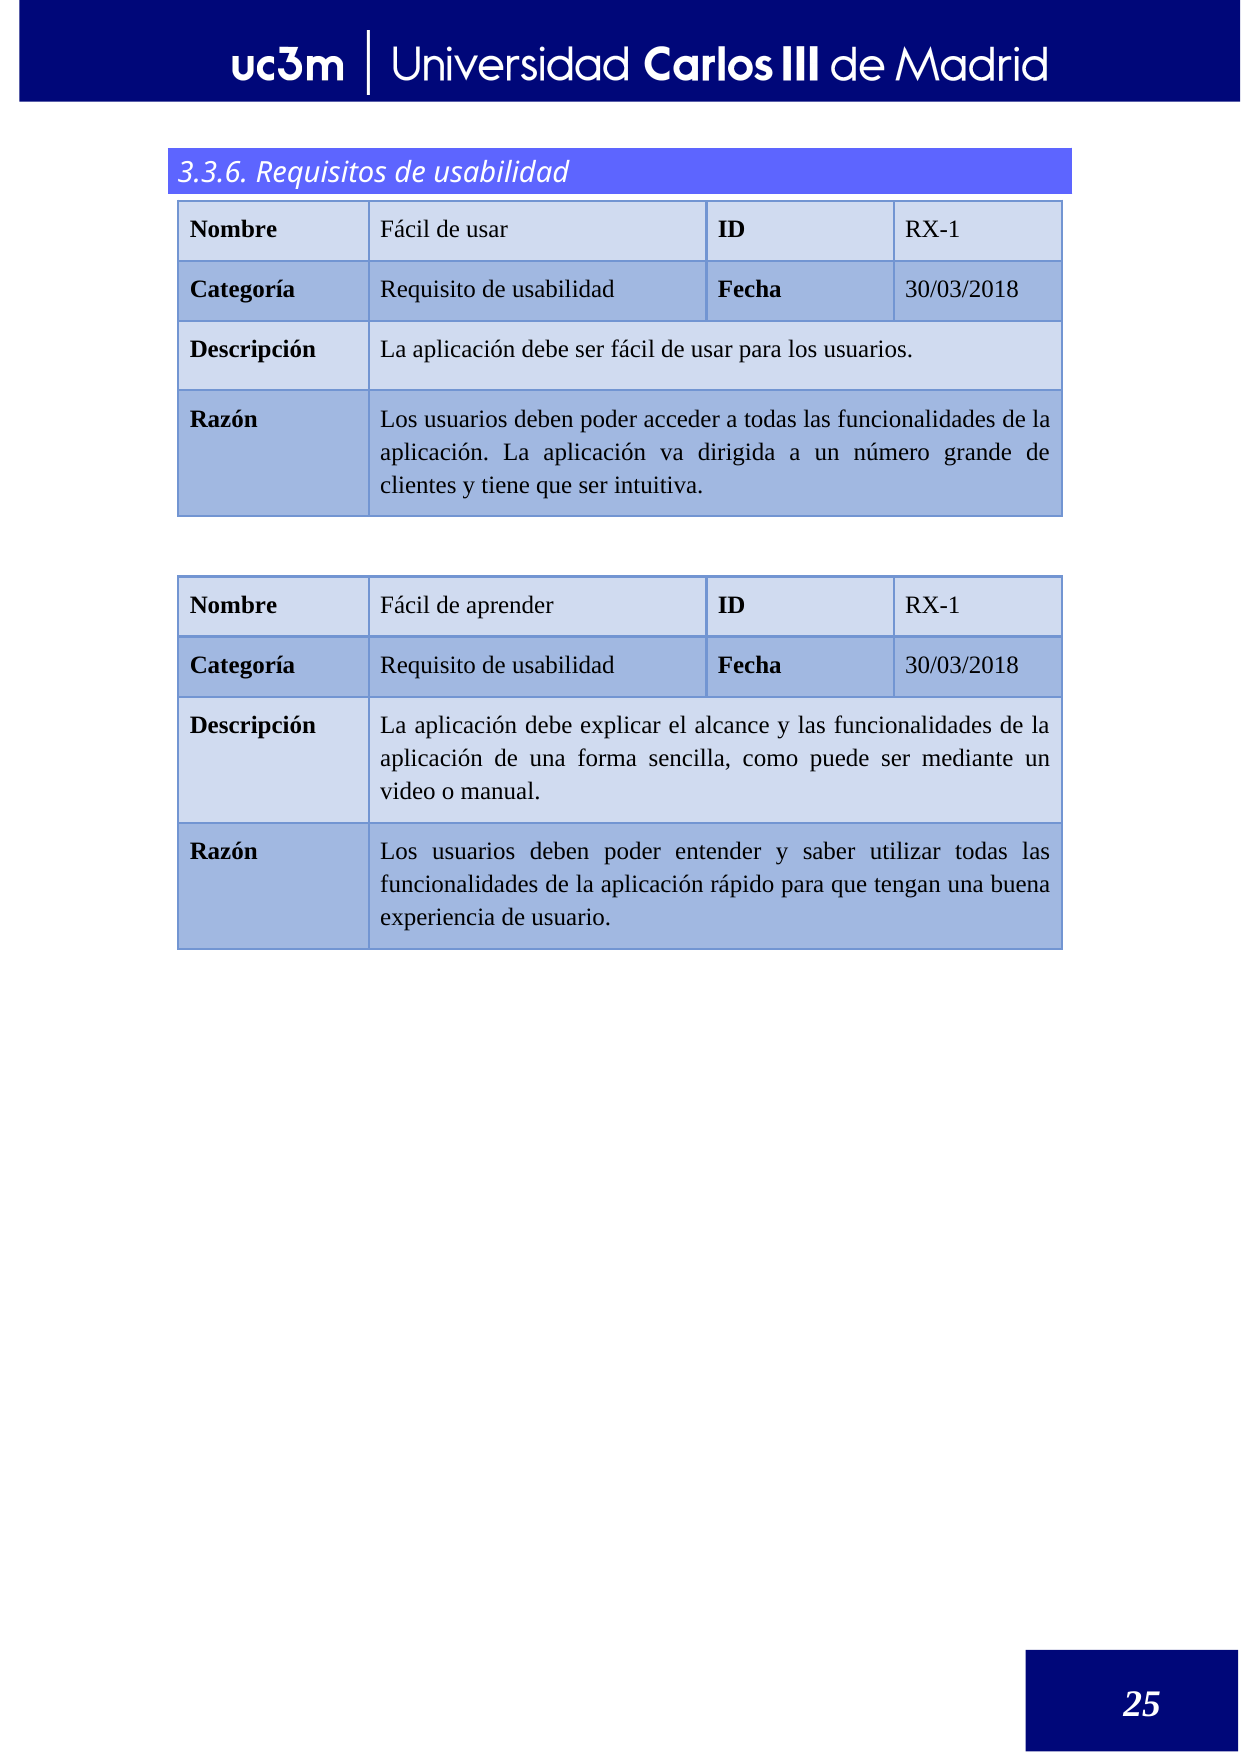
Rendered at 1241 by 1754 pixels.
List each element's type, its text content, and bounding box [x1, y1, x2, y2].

table_cell Categoría [179, 262, 368, 320]
picture [196, 20, 1083, 95]
table_cell 30/03/2018 [895, 638, 1061, 696]
table_cell La aplicación debe ser fácil de usar para los usuarios. [370, 322, 1061, 389]
subtitle Requisitos de usabilidad [169, 149, 1071, 193]
table_header Fácil de usar [370, 202, 705, 260]
table_header RX-1 [895, 578, 1061, 635]
table_header Nombre [179, 202, 368, 260]
table_header ID [708, 578, 893, 635]
table_cell Categoría [179, 638, 368, 696]
table_cell Descripción [179, 698, 368, 822]
table_cell Los usuarios deben poder entender y saber utilizar todas las funcionalidades de la aplicación rápido para que tengan una buena experiencia de usuario. [370, 824, 1061, 948]
table_cell Razón [179, 824, 368, 948]
table_cell Razón [179, 391, 368, 515]
table_cell Los usuarios deben poder acceder a todas las funcionalidades de la aplicación. La aplicación va dirigida a un número grande de clientes y tiene que ser intuitiva. [370, 391, 1061, 515]
table_header RX-1 [895, 202, 1061, 260]
table_cell La aplicación debe explicar el alcance y las funcionalidades de la aplicación de una forma sencilla, como puede ser mediante un video o manual. [370, 698, 1061, 822]
table_cell Descripción [179, 322, 368, 389]
table_header ID [708, 202, 893, 260]
table_cell Fecha [708, 262, 893, 320]
table_cell Fecha [708, 638, 893, 696]
table_cell Requisito de usabilidad [370, 638, 705, 696]
table_header Fácil de aprender [370, 578, 705, 635]
table_header Nombre [179, 578, 368, 635]
table_cell 30/03/2018 [895, 262, 1061, 320]
table_cell Requisito de usabilidad [370, 262, 705, 320]
